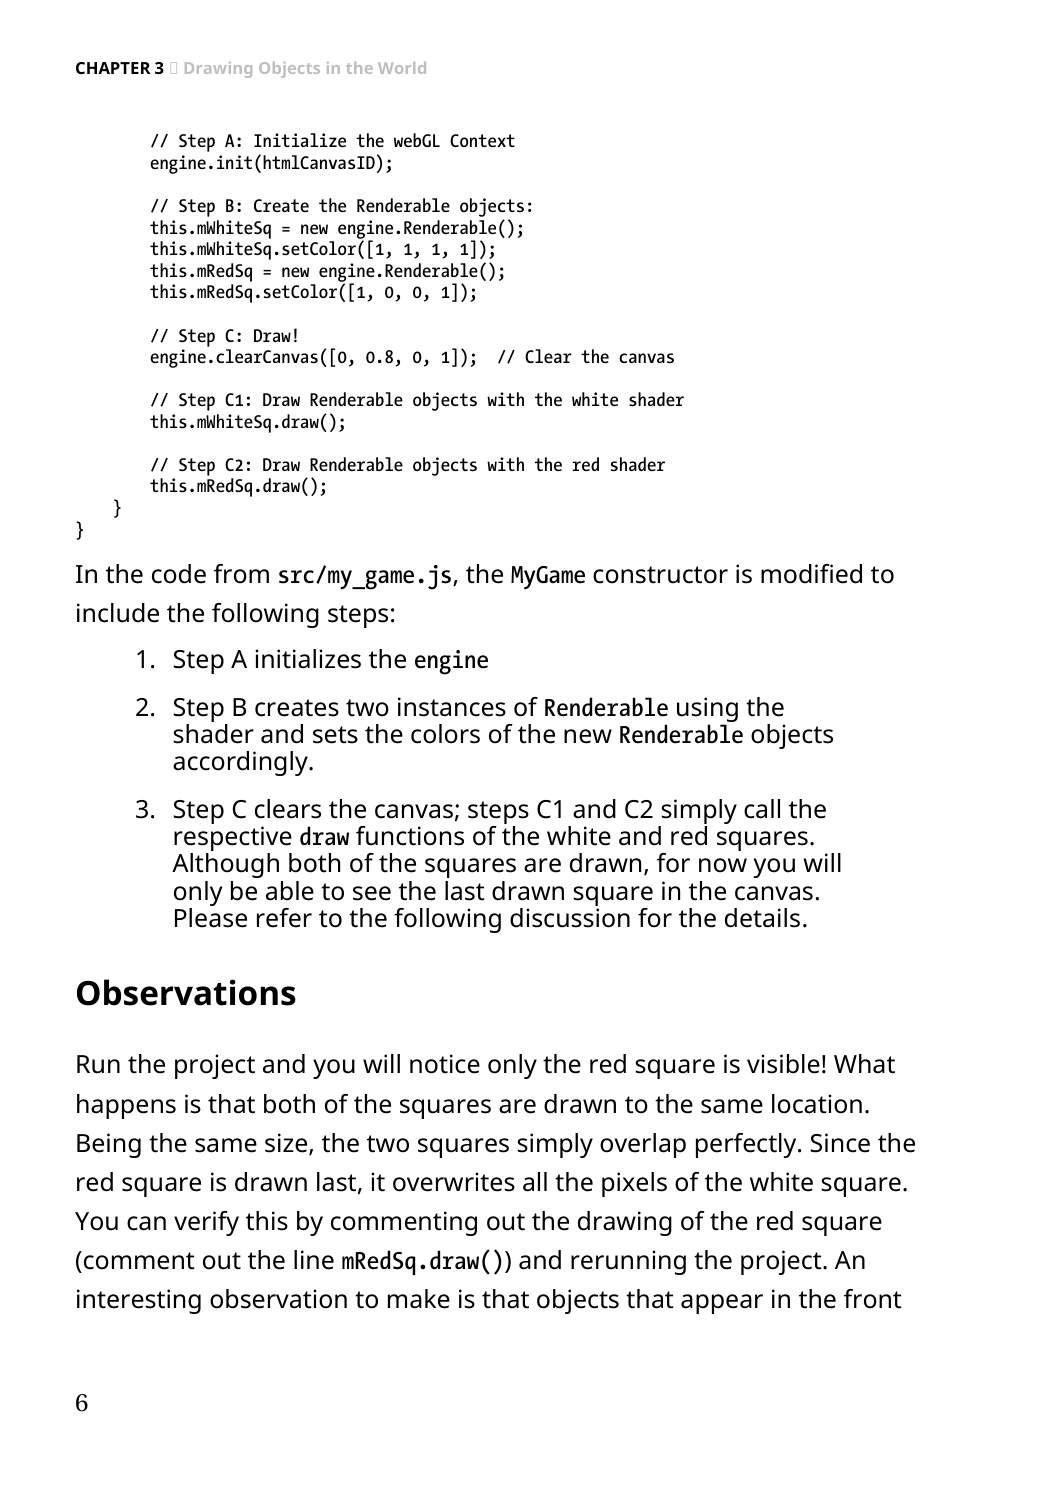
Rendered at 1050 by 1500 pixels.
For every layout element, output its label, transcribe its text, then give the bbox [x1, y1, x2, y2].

text } [75, 522, 937, 541]
text In the code from src/my_game.js, the MyGame constructor is modified to include the following steps: [75, 556, 937, 629]
text // Step A: Initialize the webGL Context [75, 134, 937, 153]
list Step A initializes the engine [135, 647, 847, 674]
list Step B creates two instances of Renderable using the shader and sets the colors of the new Renderable objects accordingly. [135, 695, 847, 776]
text this.mRedSq.draw(); [75, 479, 937, 498]
text this.mRedSq = new engine.Renderable(); [75, 263, 937, 282]
text // Step C2: Draw Renderable objects with the red shader [75, 457, 937, 476]
text engine.init(htmlCanvasID); [75, 156, 937, 174]
text // Step C1: Draw Renderable objects with the white shader [75, 393, 937, 412]
subtitle Observations [75, 970, 937, 1015]
text // Step B: Create the Renderable objects: [75, 199, 937, 217]
text this.mWhiteSq.setColor([1, 1, 1, 1]); [75, 242, 937, 261]
list Step C clears the canvas; steps C1 and C2 simply call the respective draw functions of the white and red squares. Although both of the squares are drawn, for now you will only be able to see the last drawn square in the canvas. Please refer to the following discussion for the details. [135, 797, 847, 932]
text // Step C: Draw! [75, 328, 937, 347]
text this.mWhiteSq.draw(); [75, 414, 937, 433]
text this.mRedSq.setColor([1, 0, 0, 1]); [75, 285, 937, 304]
text this.mWhiteSq = new engine.Renderable(); [75, 220, 937, 239]
text engine.clearCanvas([0, 0.8, 0, 1]); // Clear the canvas [75, 350, 937, 368]
text } [75, 501, 937, 519]
